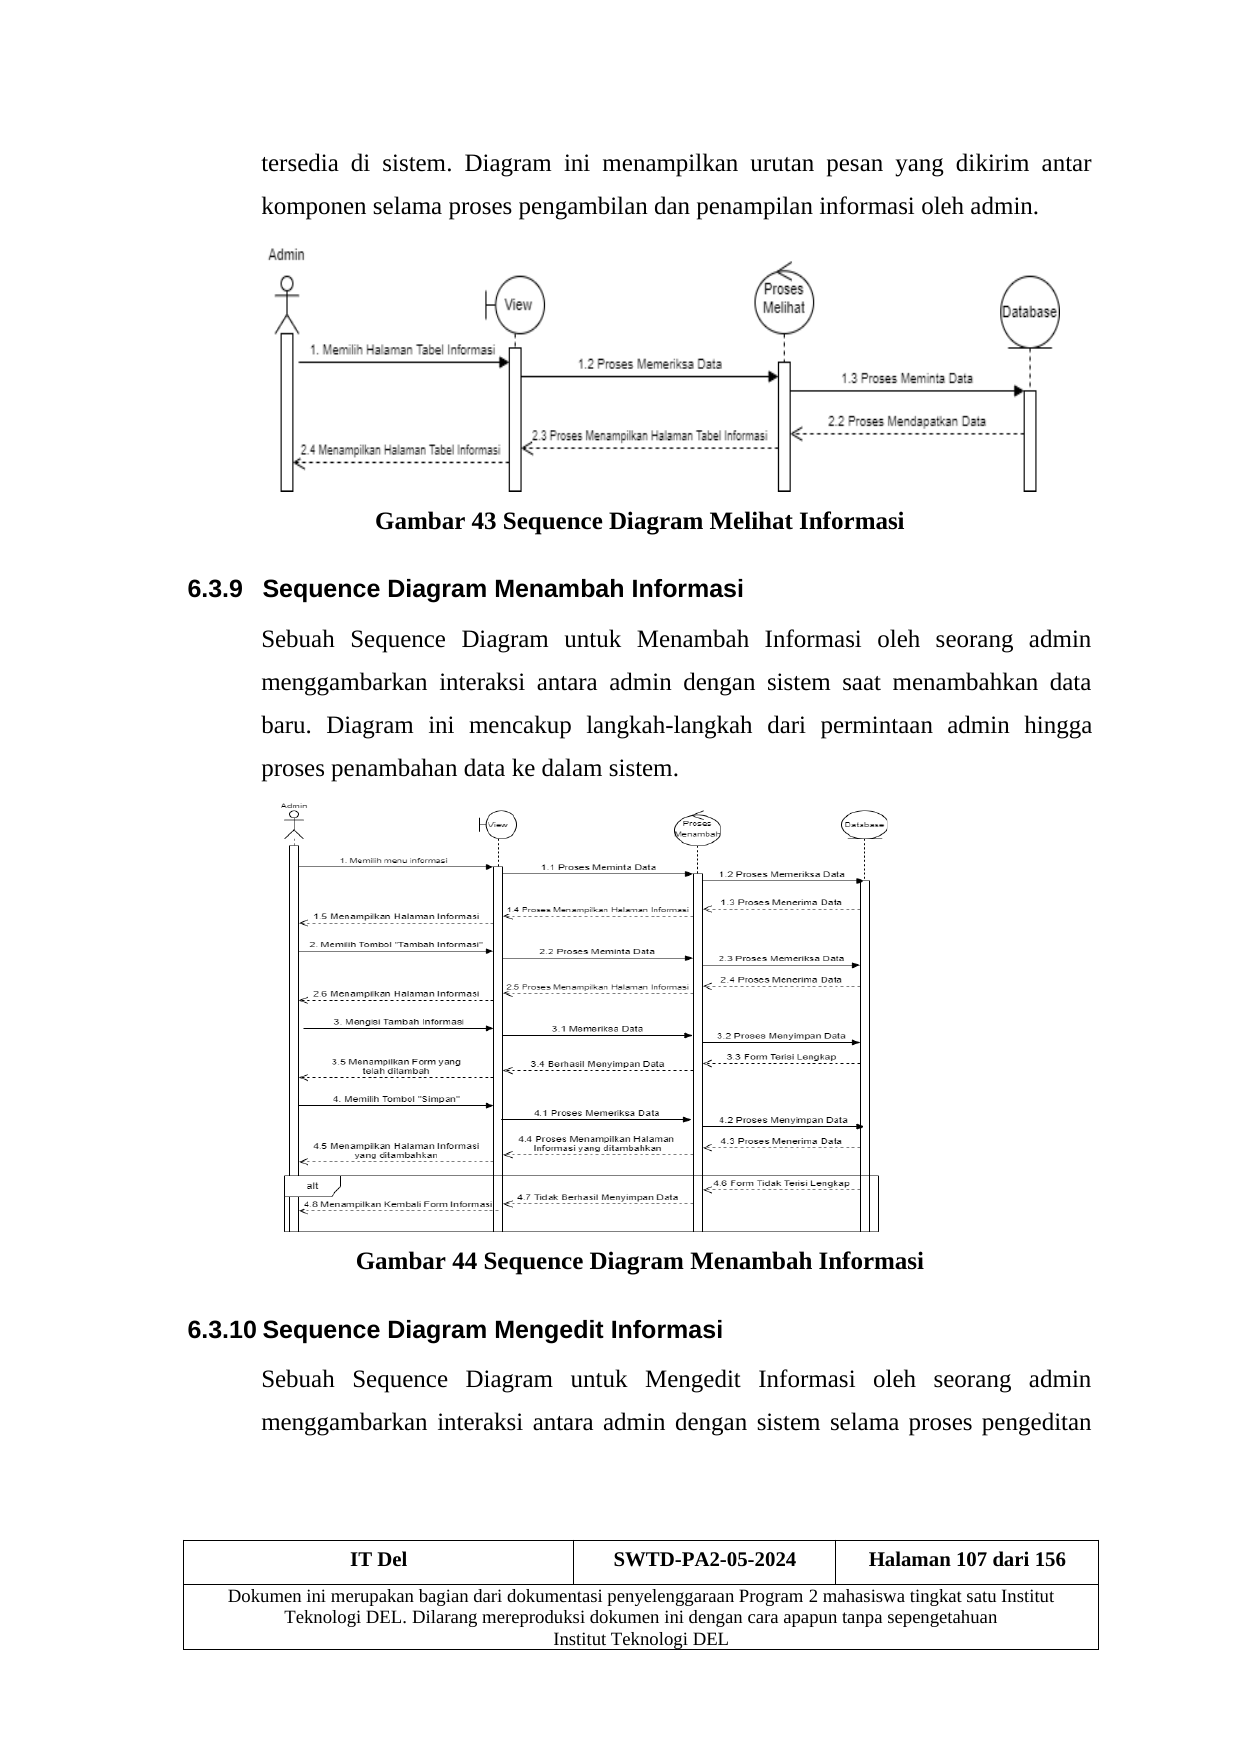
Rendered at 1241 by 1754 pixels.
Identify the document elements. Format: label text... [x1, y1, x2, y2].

picture [261, 233, 1060, 492]
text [261, 148, 1092, 219]
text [261, 1364, 1092, 1436]
subtitle Sequence Diagram Mengedit Informasi [187, 1314, 1092, 1343]
picture [275, 796, 888, 1232]
text Sebuah Sequence Diagram untuk Menambah Informasi oleh seorang admin menggambarkan interaksi antara admin dengan sistem saat menambahkan data baru. Diagram ini mencakup langkah-langkah dari permintaan admin hingga proses penambahan data ke dalam sistem. [261, 624, 1092, 782]
subtitle Sequence Diagram Menambah Informasi [187, 574, 1092, 603]
